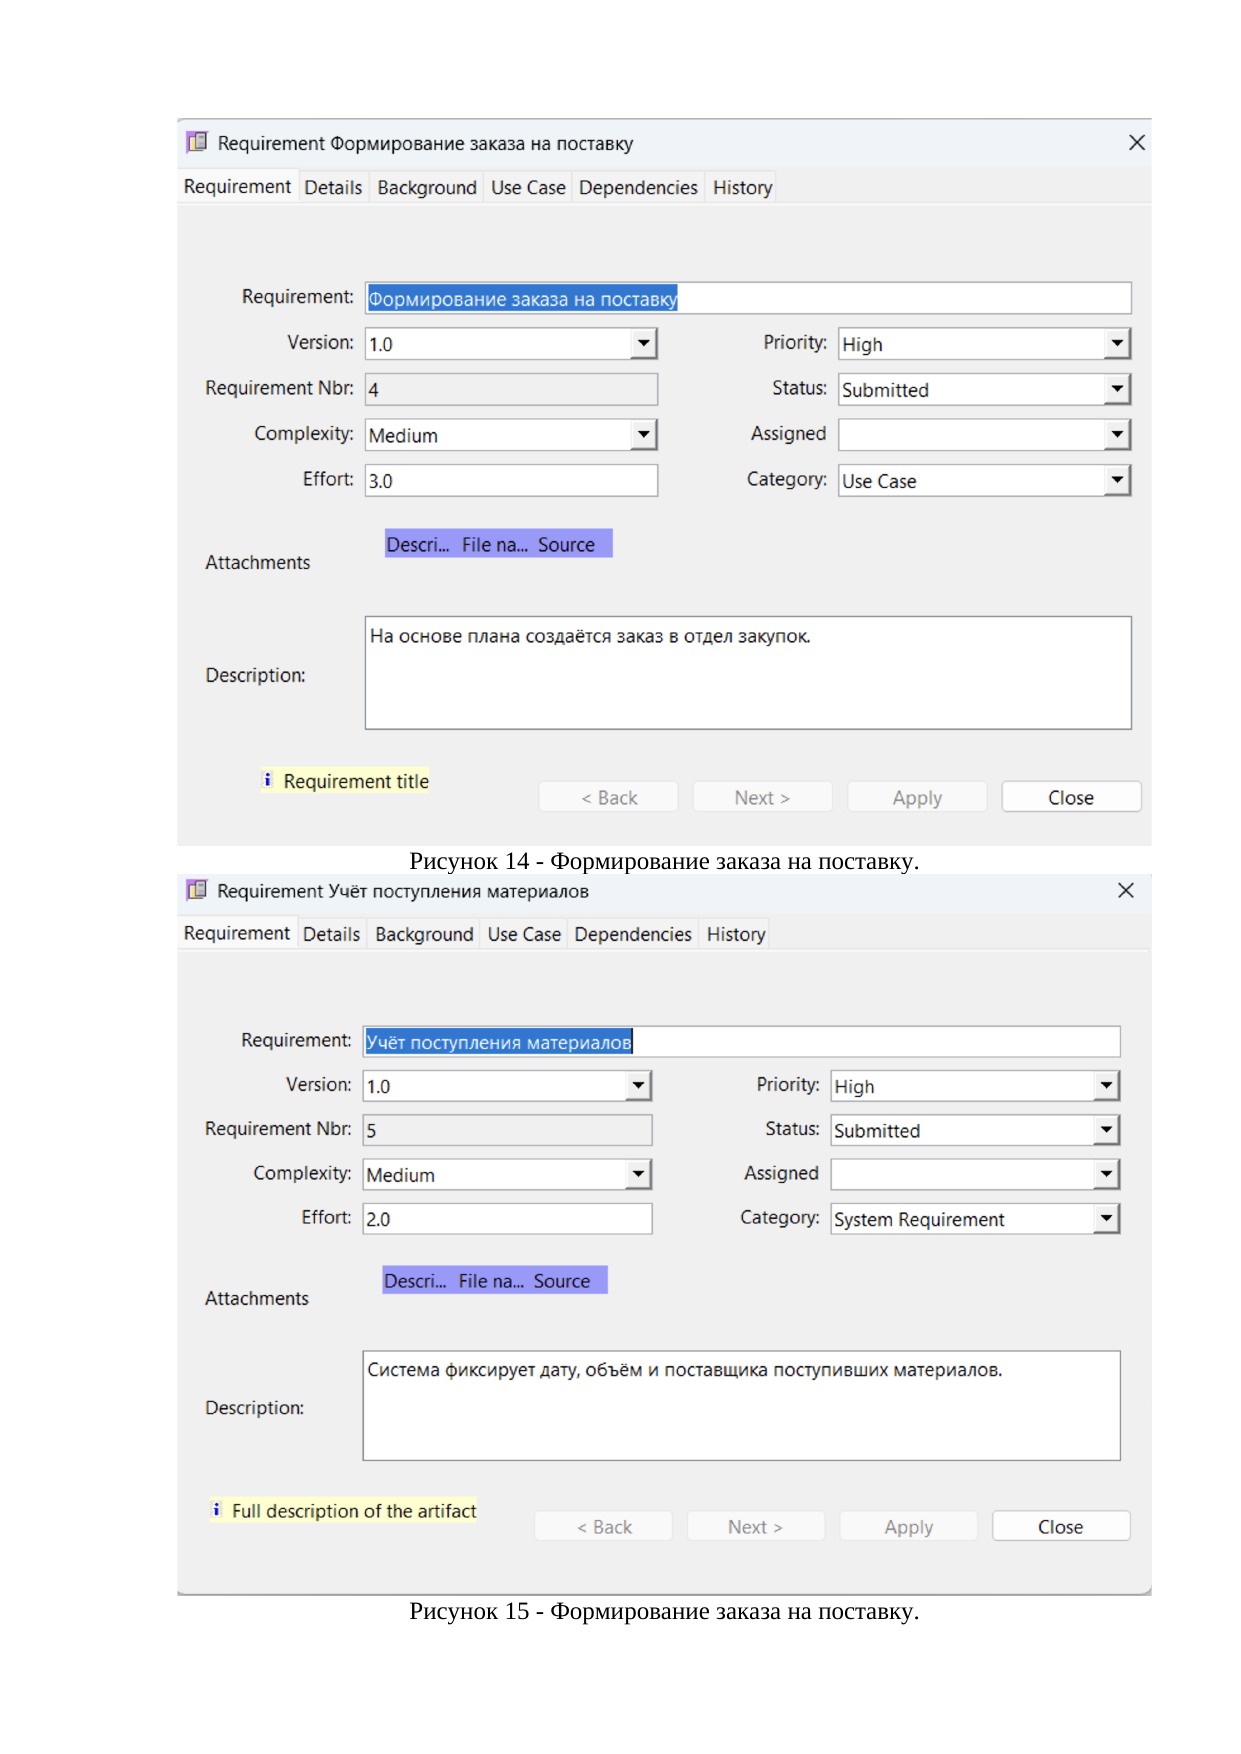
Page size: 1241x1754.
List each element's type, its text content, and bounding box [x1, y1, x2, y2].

picture [177, 118, 1152, 846]
text Рисунок 15 - Формирование заказа на поставку. [177, 1596, 1152, 1624]
text Рисунок 14 - Формирование заказа на поставку. [177, 846, 1152, 874]
picture [177, 874, 1152, 1596]
